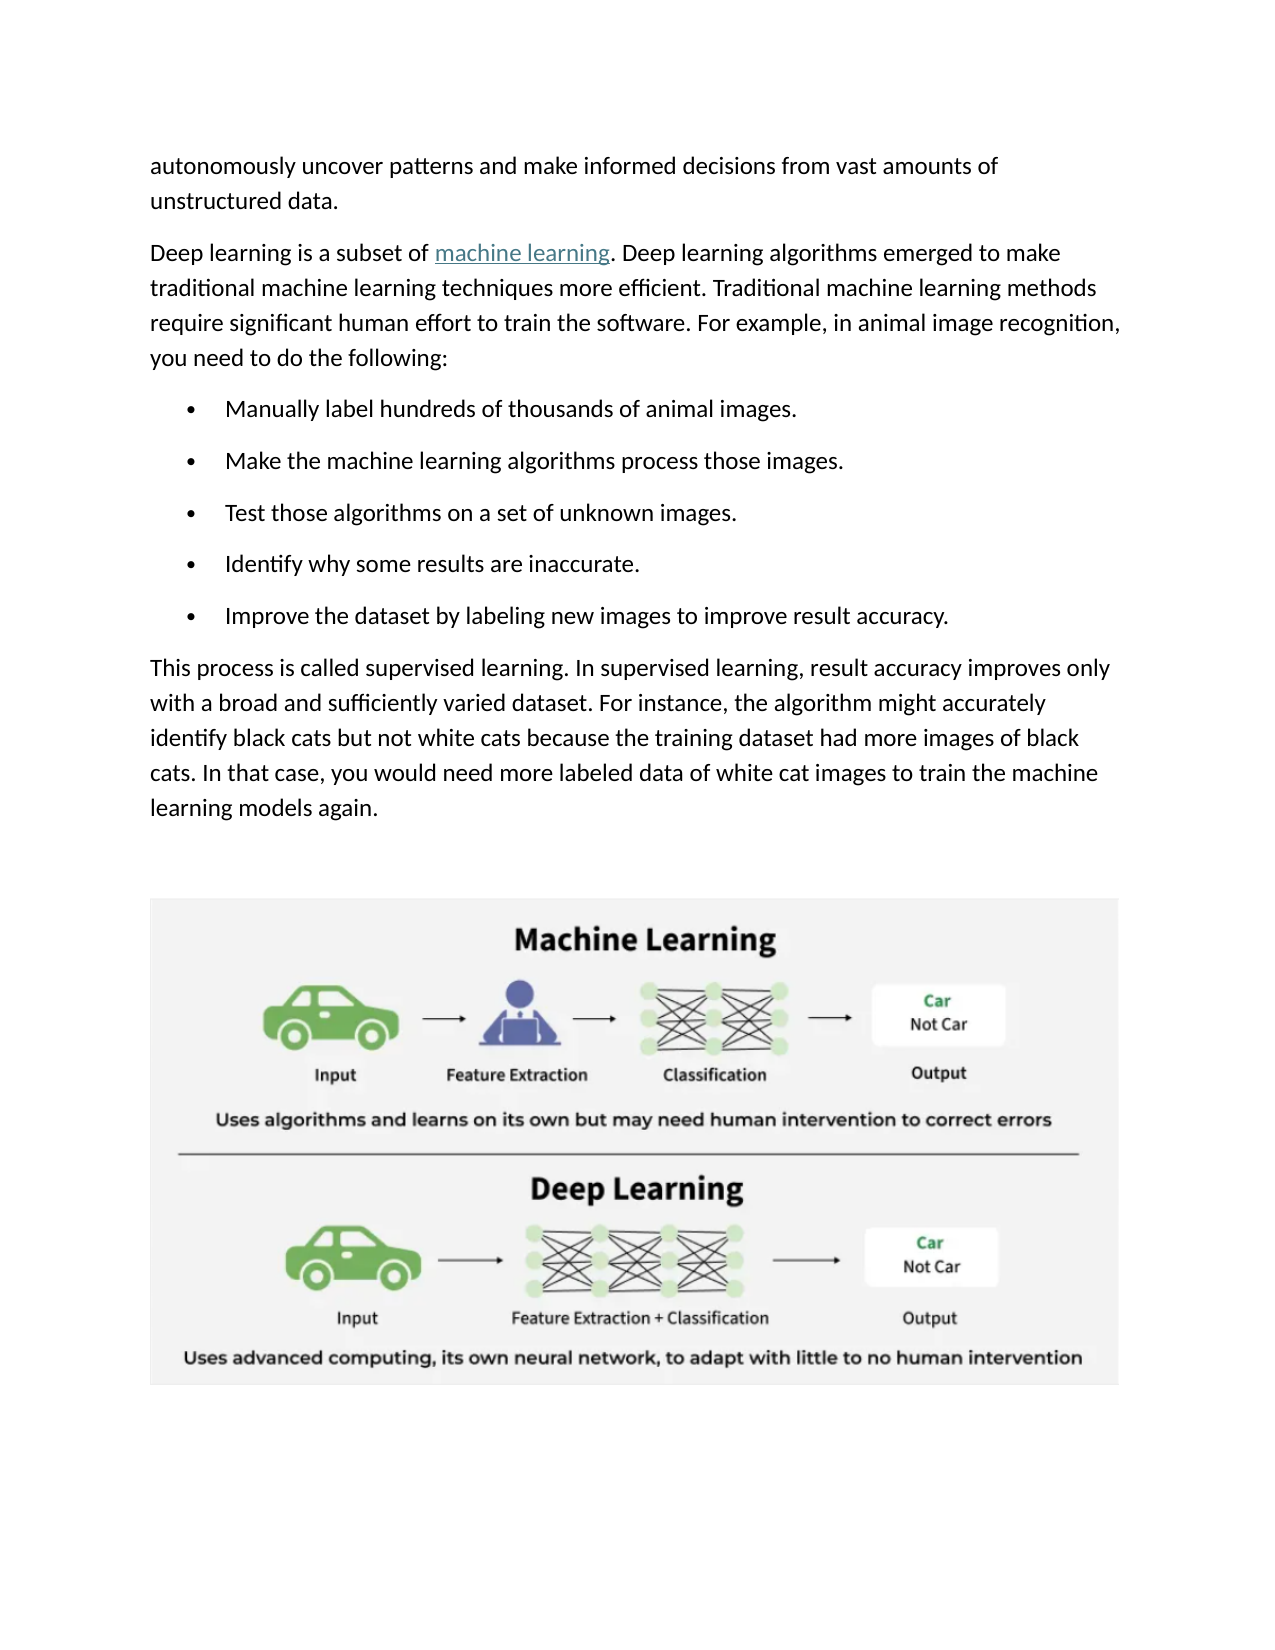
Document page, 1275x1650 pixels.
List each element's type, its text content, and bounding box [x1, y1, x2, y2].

list Make the machine learning algorithms process those images. [187, 445, 1125, 476]
list Identify why some results are inaccurate. [187, 548, 1125, 579]
text This process is called supervised learning. In supervised learning, result accuracy improves only with a broad and sufficiently varied dataset. For instance, the algorithm might accurately identify black cats but not white cats because the training dataset had more images of black cats. In that case, you would need more labeled data of white cat images to train the machine learning models again. [150, 652, 1125, 822]
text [150, 150, 1125, 216]
picture [150, 895, 1119, 1385]
text Deep learning is a subset of machine learning. Deep learning algorithms emerged to make traditional machine learning techniques more efficient. Traditional machine learning methods require significant human effort to train the software. For example, in animal image recognition, you need to do the following: [150, 237, 1125, 372]
list Test those algorithms on a set of unknown images. [187, 497, 1125, 527]
list Improve the dataset by labeling new images to improve result accuracy. [187, 600, 1125, 631]
list Manually label hundreds of thousands of animal images. [187, 393, 1125, 424]
